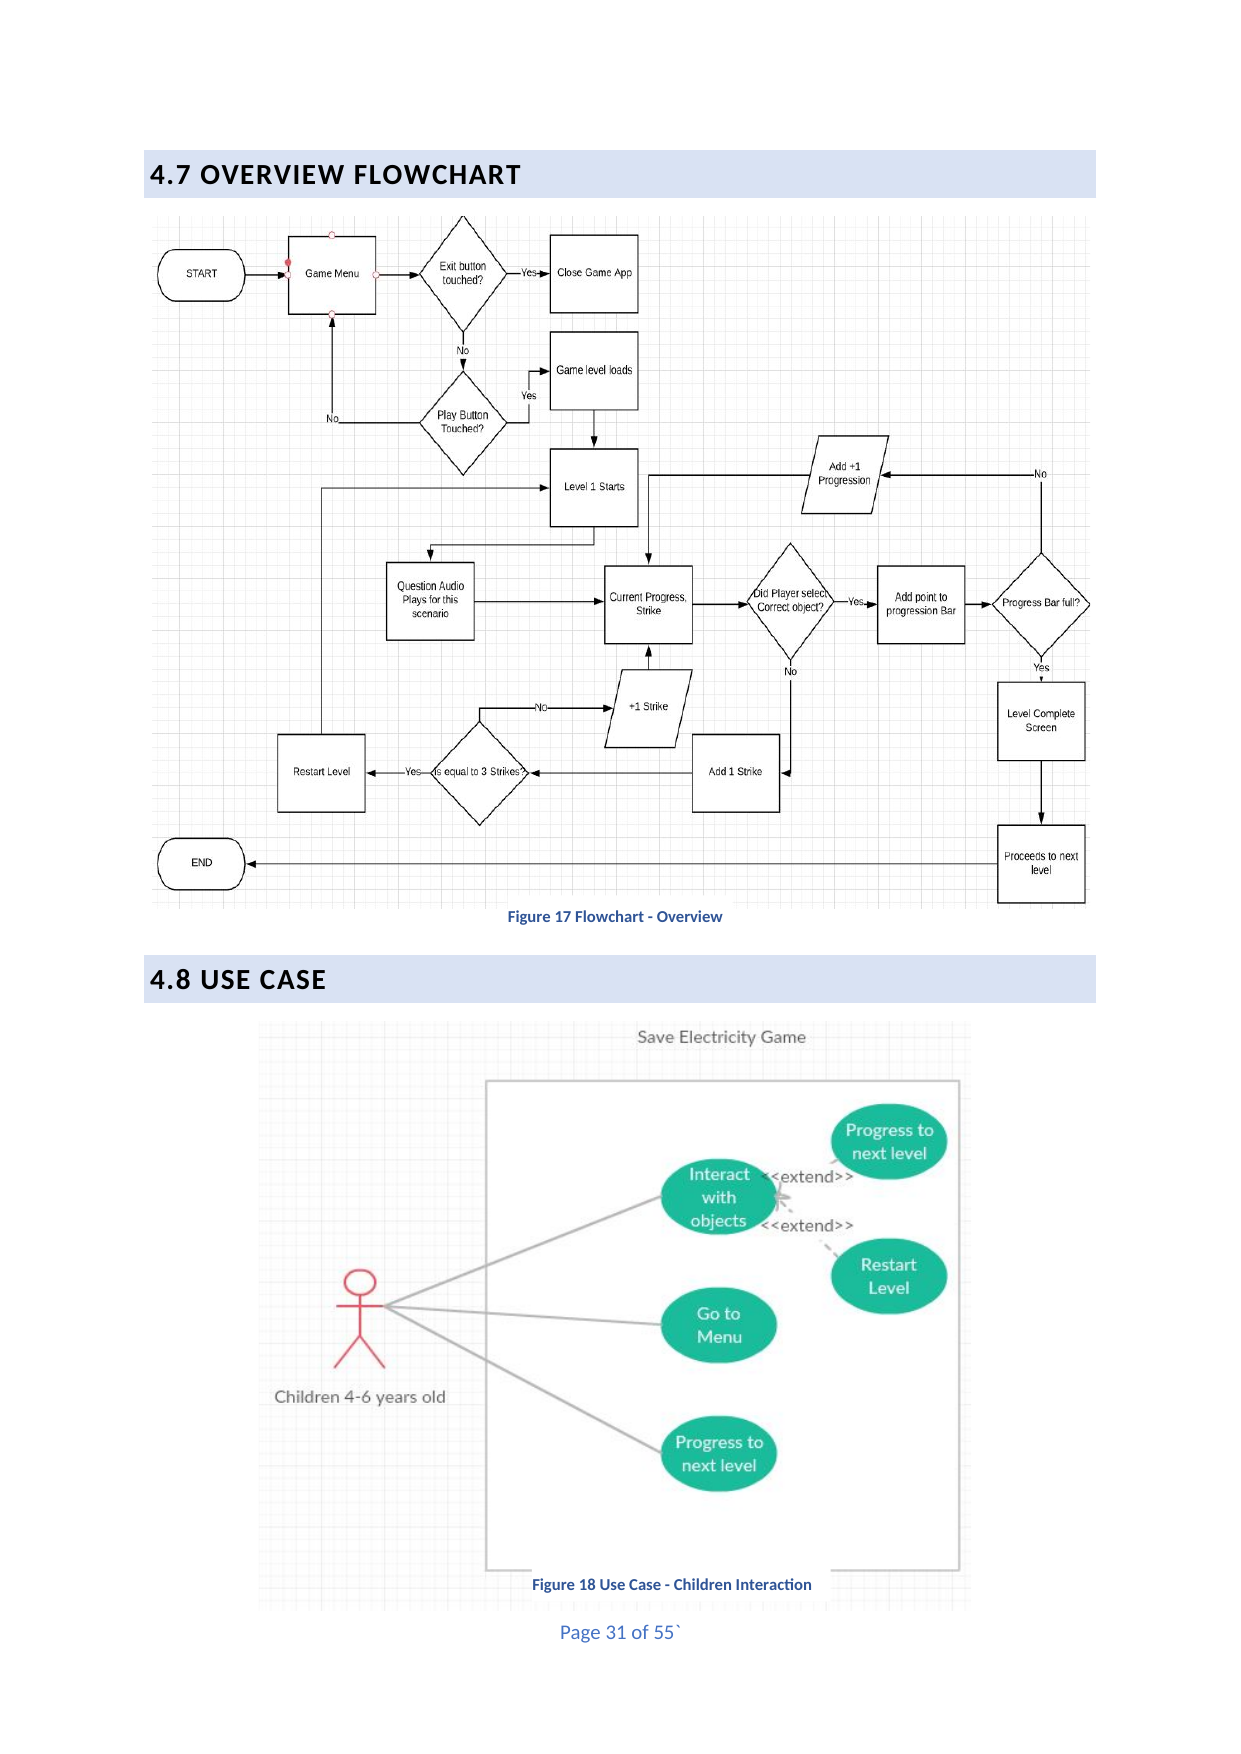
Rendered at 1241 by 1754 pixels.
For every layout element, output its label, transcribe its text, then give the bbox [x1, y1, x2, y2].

picture [258, 1021, 972, 1611]
picture [152, 216, 1091, 909]
subtitle 4.8 USE CASE [150, 961, 1090, 997]
subtitle 4.7 Overview Flowchart [150, 156, 1090, 192]
